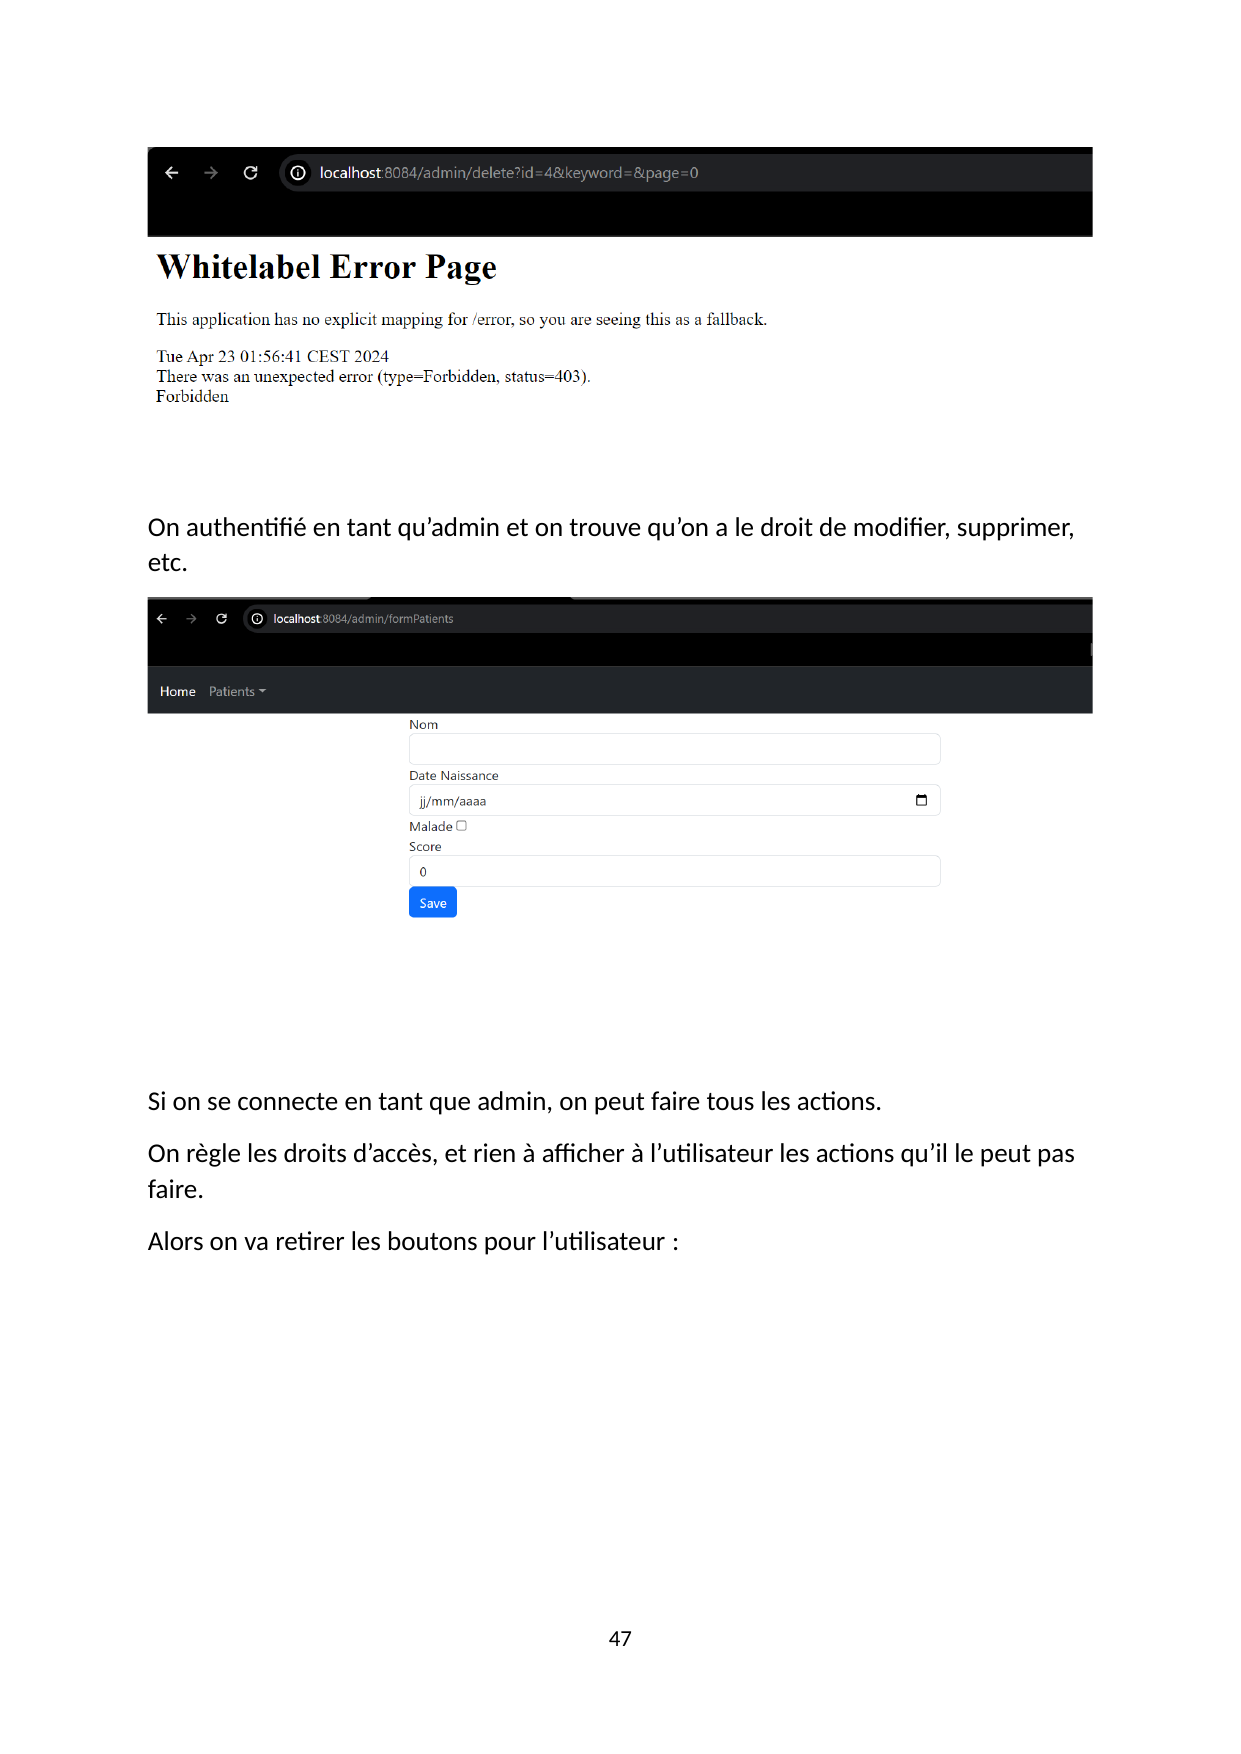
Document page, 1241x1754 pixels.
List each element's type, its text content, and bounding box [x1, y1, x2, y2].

text Alors on va retirer les boutons pour l’utilisateur : [148, 1224, 1093, 1258]
picture [147, 597, 1093, 1066]
picture [147, 147, 1093, 491]
text On règle les droits d’accès, et rien à afficher à l’utilisateur les actions qu’il le peut pas faire. [148, 1137, 1093, 1205]
text Si on se connecte en tant que admin, on peut faire tous les actions. [148, 1084, 1093, 1117]
text On authentifié en tant qu’admin et on trouve qu’on a le droit de modifier, supprimer, etc. [148, 510, 1093, 578]
